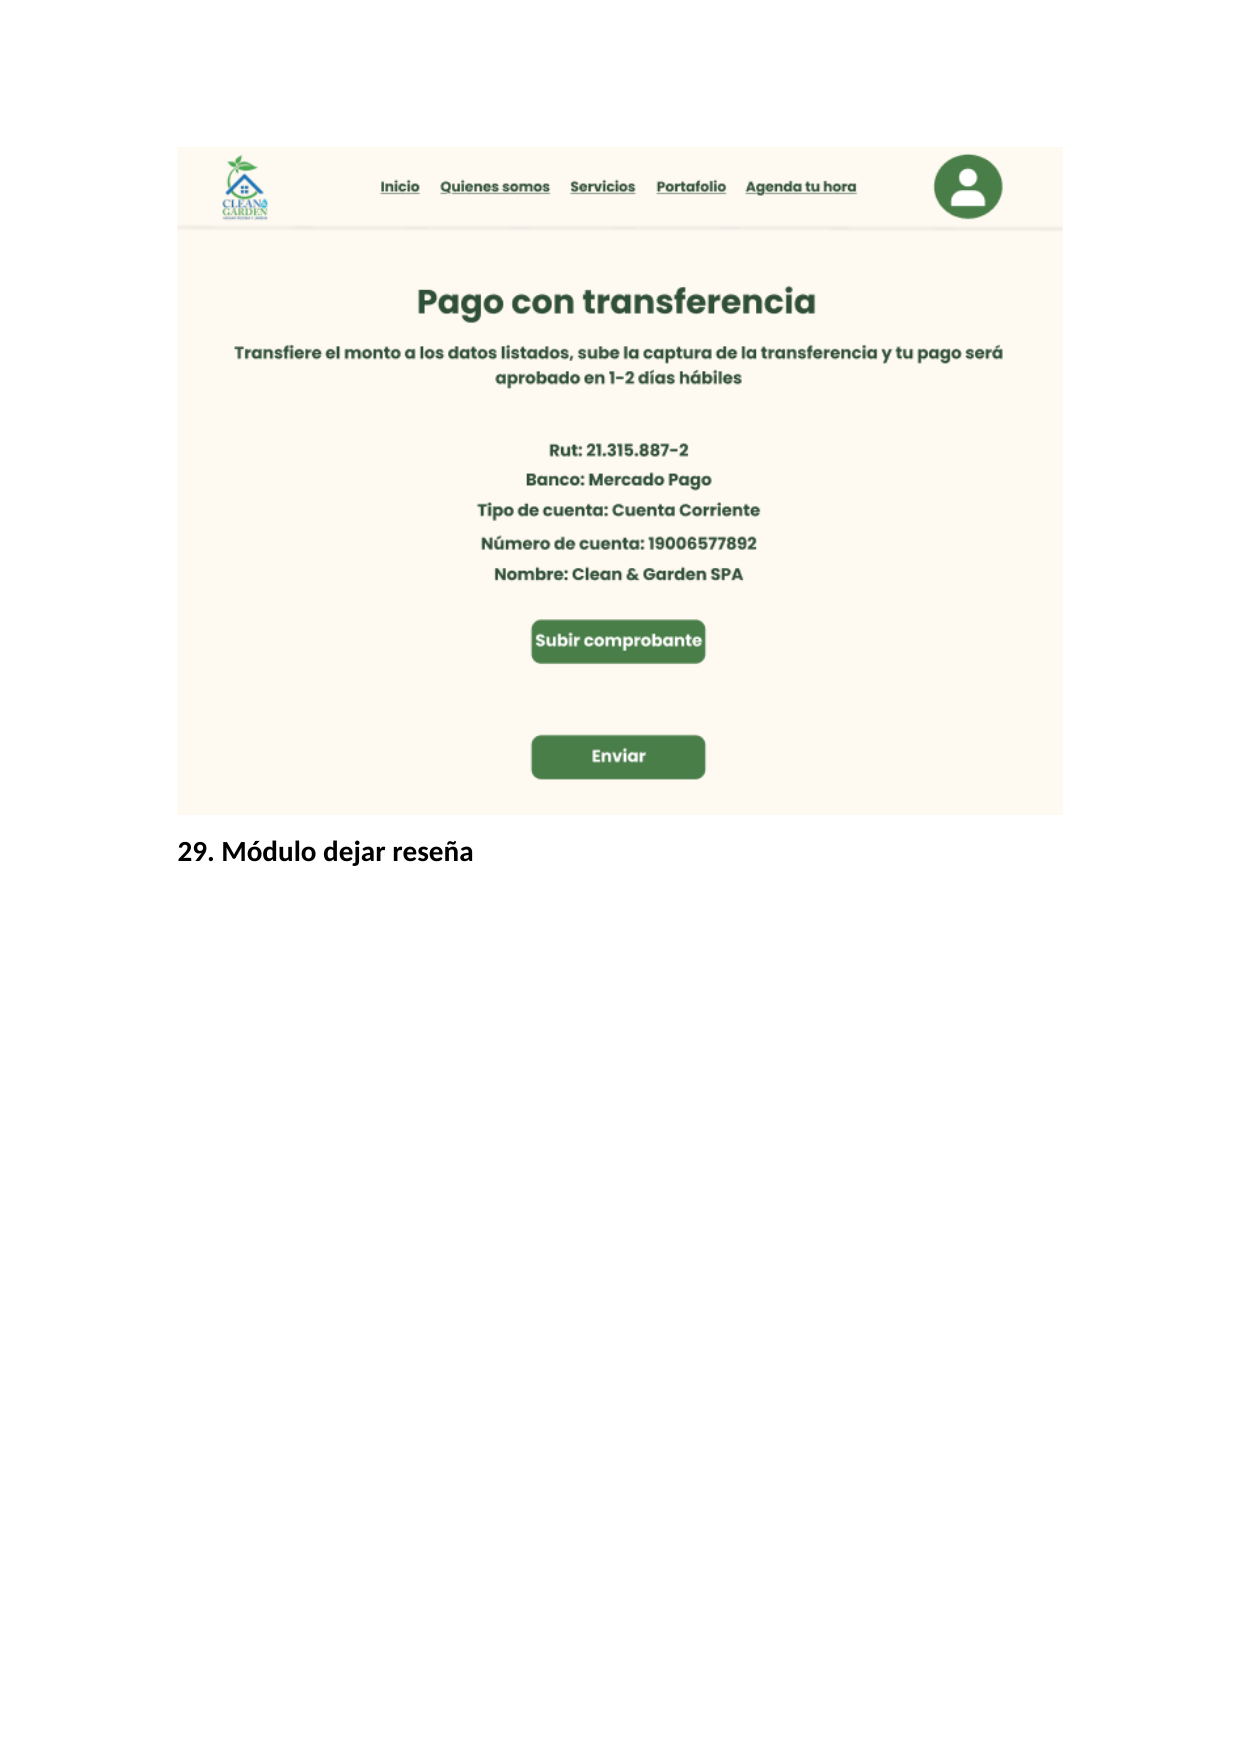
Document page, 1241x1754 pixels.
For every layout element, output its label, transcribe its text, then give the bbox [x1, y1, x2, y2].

text 29. Módulo dejar reseña [177, 833, 1063, 869]
picture [177, 147, 1063, 815]
